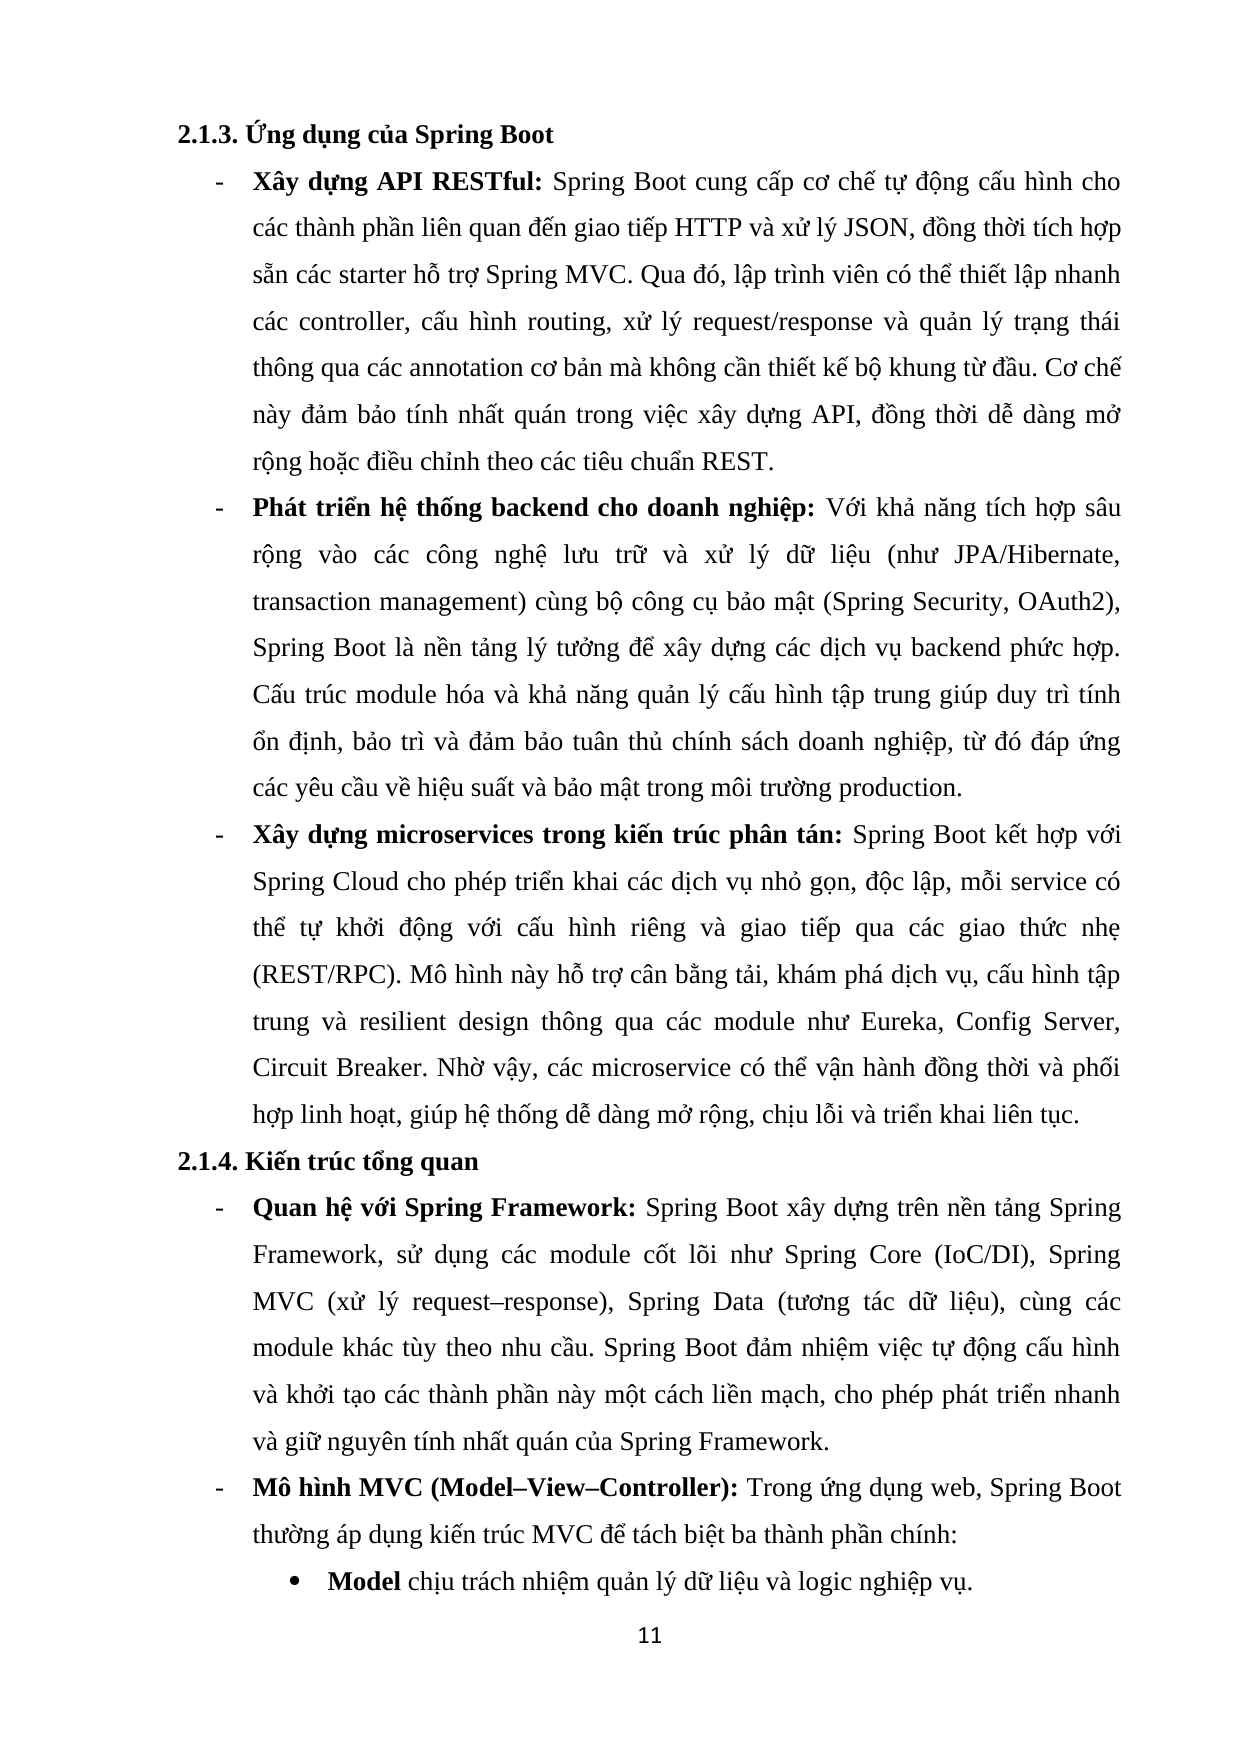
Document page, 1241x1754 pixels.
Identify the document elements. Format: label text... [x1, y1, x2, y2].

list Mô hình MVC (Model–View–Controller): Trong ứng dụng web, Spring Boot thường áp dụng kiến trúc MVC để tách biệt ba thành phần chính: [215, 1471, 1122, 1549]
list Xây dựng API RESTful: Spring Boot cung cấp cơ chế tự động cấu hình cho các thành phần liên quan đến giao tiếp HTTP và xử lý JSON, đồng thời tích hợp sẵn các starter hỗ trợ Spring MVC. Qua đó, lập trình viên có thể thiết lập nhanh các controller, cấu hình routing, xử lý request/response và quản lý trạng thái thông qua các annotation cơ bản mà không cần thiết kế bộ khung từ đầu. Cơ chế này đảm bảo tính nhất quán trong việc xây dựng API, đồng thời dễ dàng mở rộng hoặc điều chỉnh theo các tiêu chuẩn REST. [215, 165, 1122, 476]
list Xây dựng microservices trong kiến trúc phân tán: Spring Boot kết hợp với Spring Cloud cho phép triển khai các dịch vụ nhỏ gọn, độc lập, mỗi service có thể tự khởi động với cấu hình riêng và giao tiếp qua các giao thức nhẹ (REST/RPC). Mô hình này hỗ trợ cân bằng tải, khám phá dịch vụ, cấu hình tập trung và resilient design thông qua các module như Eureka, Config Server, Circuit Breaker. Nhờ vậy, các microservice có thể vận hành đồng thời và phối hợp linh hoạt, giúp hệ thống dễ dàng mở rộng, chịu lỗi và triển khai liên tục. [215, 818, 1122, 1129]
list Phát triển hệ thống backend cho doanh nghiệp: Với khả năng tích hợp sâu rộng vào các công nghệ lưu trữ và xử lý dữ liệu (như JPA/Hibernate, transaction management) cùng bộ công cụ bảo mật (Spring Security, OAuth2), Spring Boot là nền tảng lý tưởng để xây dựng các dịch vụ backend phức hợp. Cấu trúc module hóa và khả năng quản lý cấu hình tập trung giúp duy trì tính ổn định, bảo trì và đảm bảo tuân thủ chính sách doanh nghiệp, từ đó đáp ứng các yêu cầu về hiệu suất và bảo mật trong môi trường production. [215, 491, 1122, 803]
list Quan hệ với Spring Framework: Spring Boot xây dựng trên nền tảng Spring Framework, sử dụng các module cốt lõi như Spring Core (IoC/DI), Spring MVC (xử lý request–response), Spring Data (tương tác dữ liệu), cùng các module khác tùy theo nhu cầu. Spring Boot đảm nhiệm việc tự động cấu hình và khởi tạo các thành phần này một cách liền mạch, cho phép phát triển nhanh và giữ nguyên tính nhất quán của Spring Framework. [215, 1191, 1122, 1456]
text 2.1.4. Kiến trúc tổng quan [177, 1145, 1122, 1176]
list Model chịu trách nhiệm quản lý dữ liệu và logic nghiệp vụ. [290, 1565, 1122, 1596]
text 2.1.3. Ứng dụng của Spring Boot [177, 118, 1122, 149]
